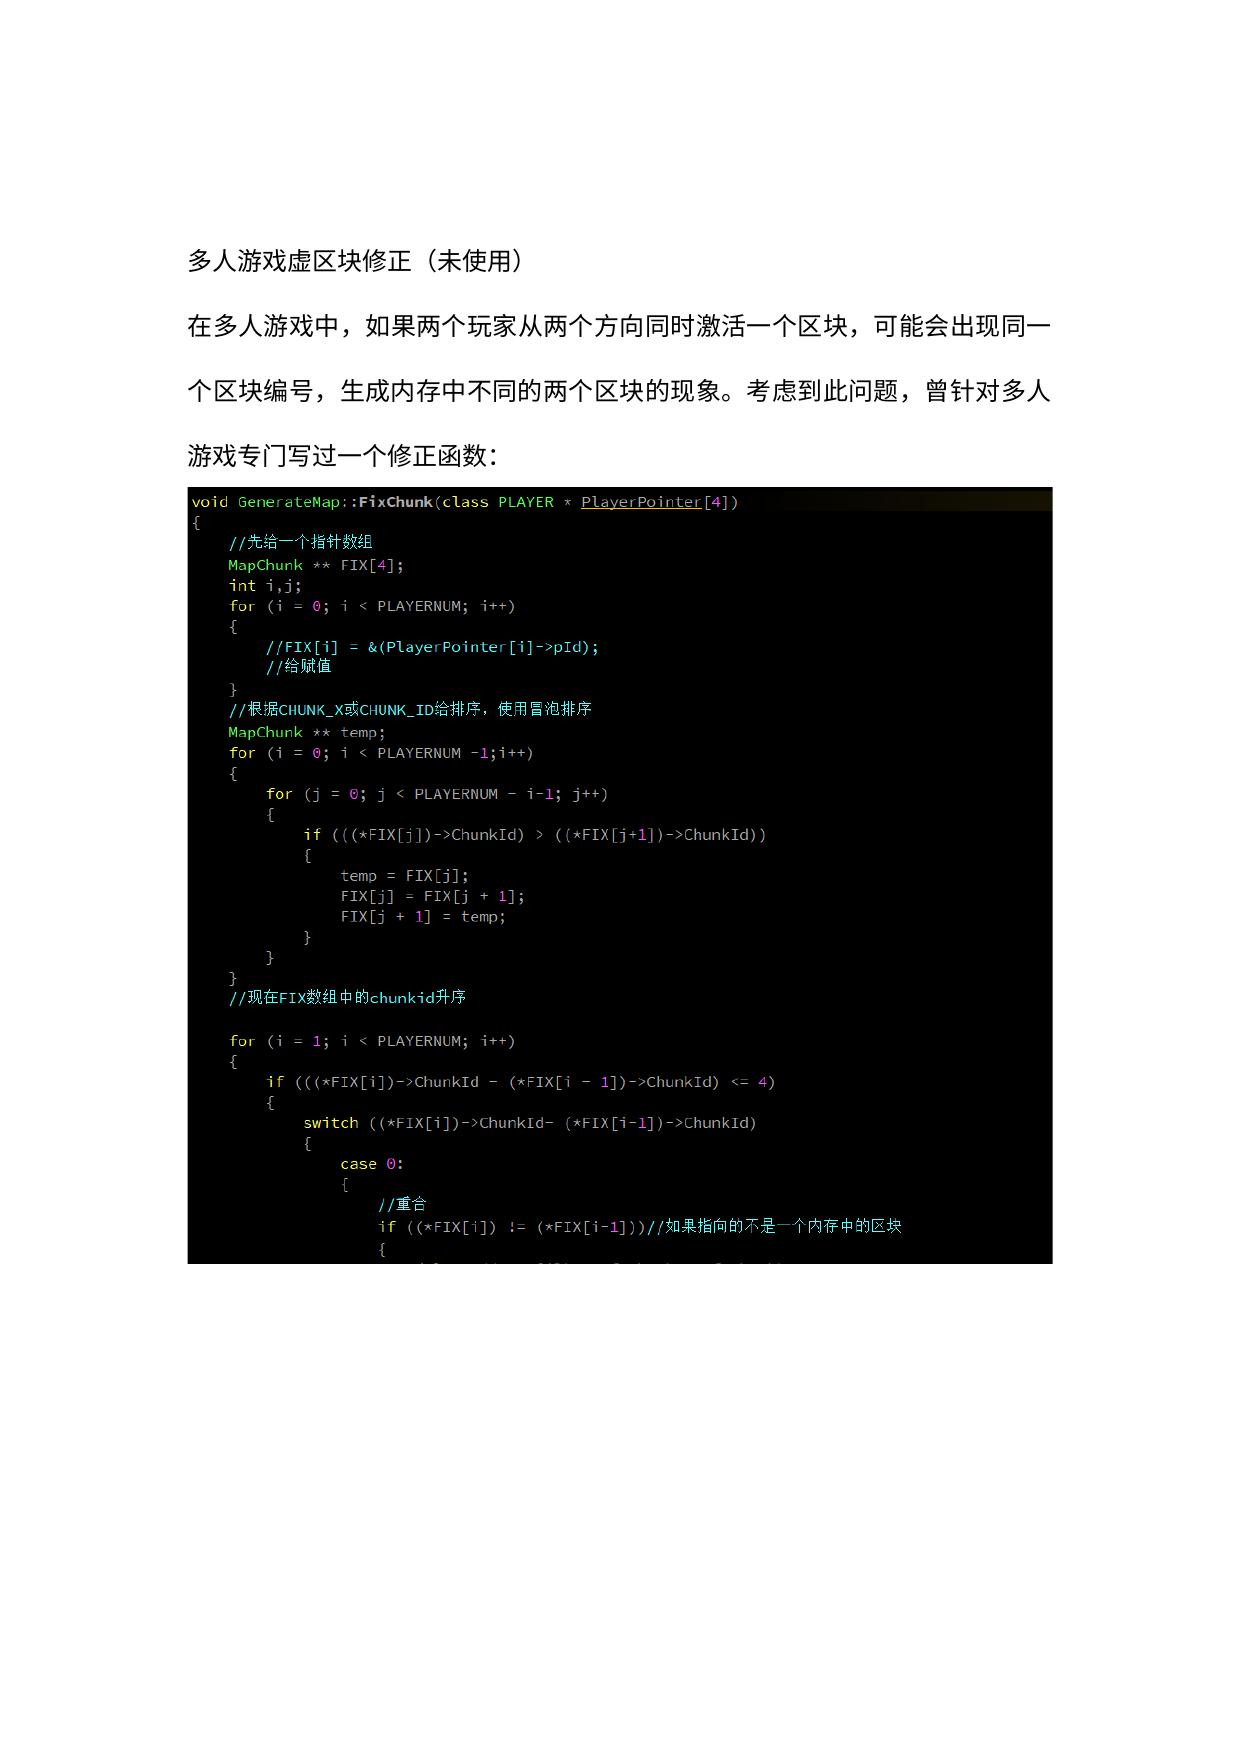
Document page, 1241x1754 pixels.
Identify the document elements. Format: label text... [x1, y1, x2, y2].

text 多人游戏虚区块修正（未使用） [187, 227, 1053, 292]
picture [187, 487, 1053, 1264]
text 在多人游戏中，如果两个玩家从两个方向同时激活一个区块，可能会出现同一个区块编号，生成内存中不同的两个区块的现象。考虑到此问题，曾针对多人游戏专门写过一个修正函数： [187, 292, 1053, 487]
